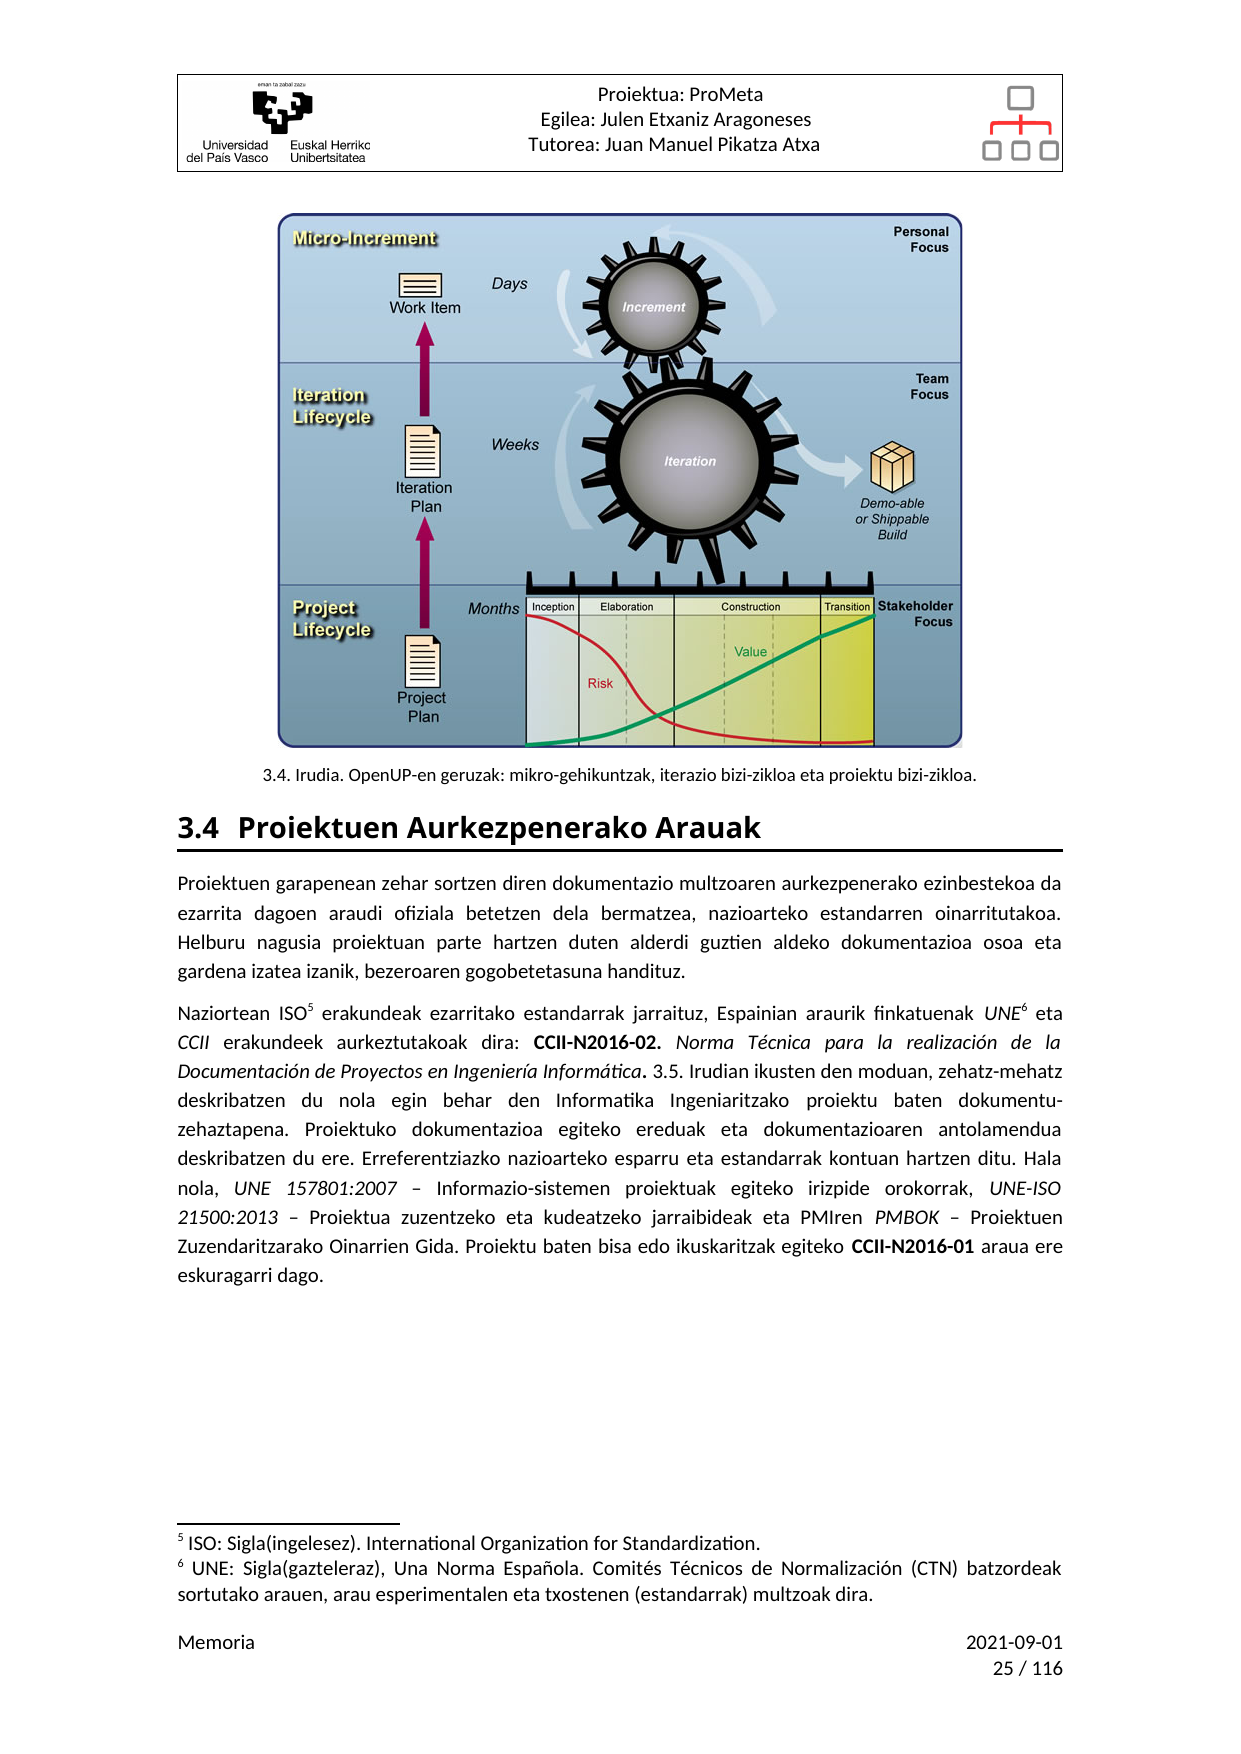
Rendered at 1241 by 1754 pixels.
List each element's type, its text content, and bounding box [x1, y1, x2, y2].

text Proiektuen garapenean zehar sortzen diren dokumentazio multzoaren aurkezpenerako ezinbestekoa da ezarrita dagoen araudi ofiziala betetzen dela bermatzea, nazioarteko estandarren oinarritutakoa. Helburu nagusia proiektuan parte hartzen duten alderdi guztien aldeko dokumentazioa osoa eta gardena izatea izanik, bezeroaren gogobetetasuna handituz. [177, 871, 1063, 983]
picture [182, 81, 370, 162]
subtitle Proiektuen Aurkezpenerako Arauak [177, 807, 1063, 849]
picture [978, 80, 1060, 162]
picture [277, 213, 963, 748]
